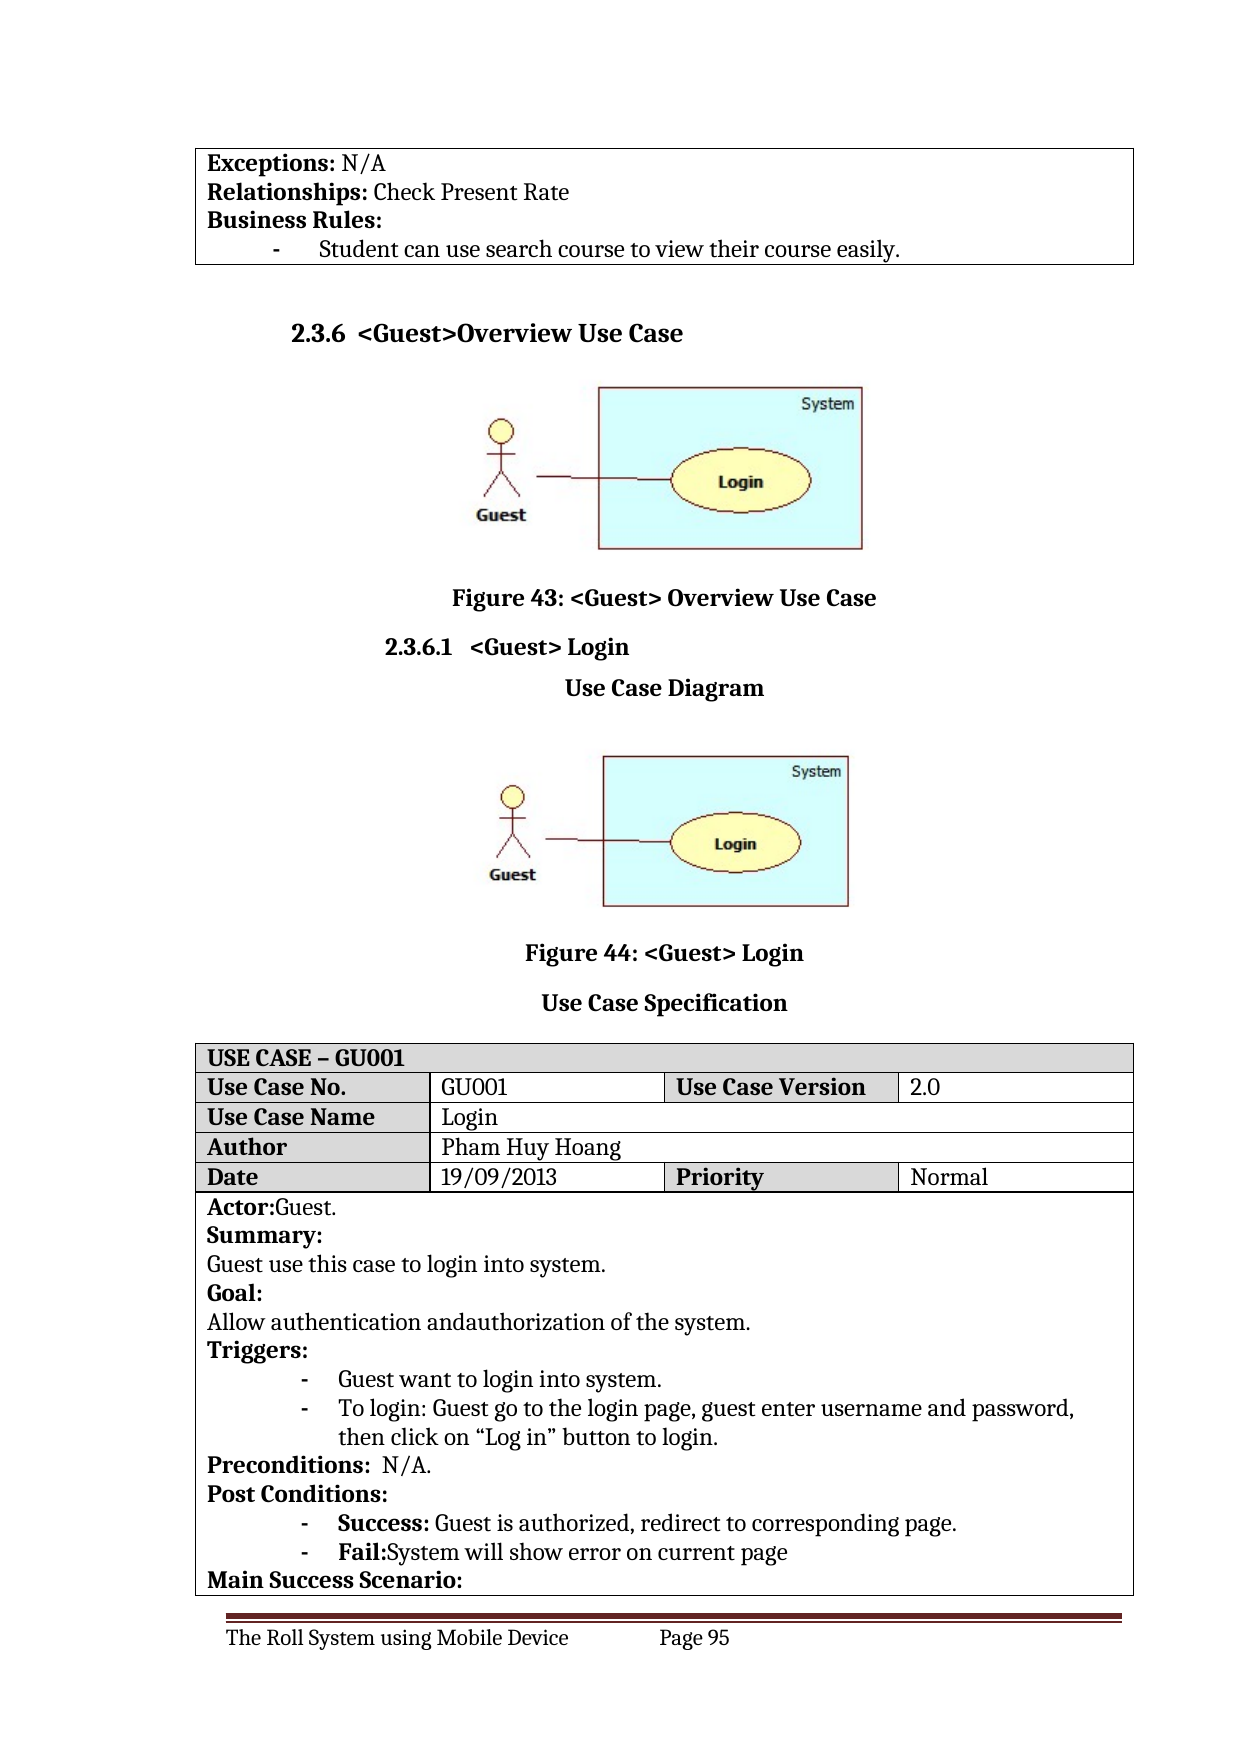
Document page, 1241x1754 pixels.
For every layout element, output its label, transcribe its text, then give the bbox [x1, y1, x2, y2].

subtitle Use Case Specification [207, 988, 1122, 1017]
table_cell 2.0 [899, 1073, 1133, 1102]
table_cell 19/09/2013 [431, 1163, 664, 1191]
table_cell Use Case Name [196, 1103, 429, 1132]
subtitle Use Case Diagram [207, 674, 1122, 703]
table_cell Login [431, 1103, 1133, 1132]
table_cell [196, 149, 1133, 264]
table_header USE CASE – GU001 [196, 1044, 1133, 1072]
subtitle <Guest> Login [385, 633, 1122, 662]
table_cell Use Case Version [665, 1073, 898, 1102]
table_cell Normal [899, 1163, 1133, 1191]
table_cell Priority [665, 1163, 898, 1191]
table_cell Pham Huy Hoang [431, 1133, 1133, 1162]
table_cell Use Case No. [196, 1073, 429, 1102]
table_cell Date [196, 1163, 429, 1191]
table_cell GU001 [431, 1073, 664, 1102]
table_cell Author [196, 1133, 429, 1162]
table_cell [196, 1193, 1133, 1595]
picture [452, 728, 877, 935]
text Figure 43: <Guest> Overview Use Case [207, 583, 1122, 612]
subtitle <Guest>Overview Use Case [291, 318, 1122, 349]
text Figure 44: <Guest> Login [207, 939, 1122, 968]
picture [436, 357, 893, 580]
